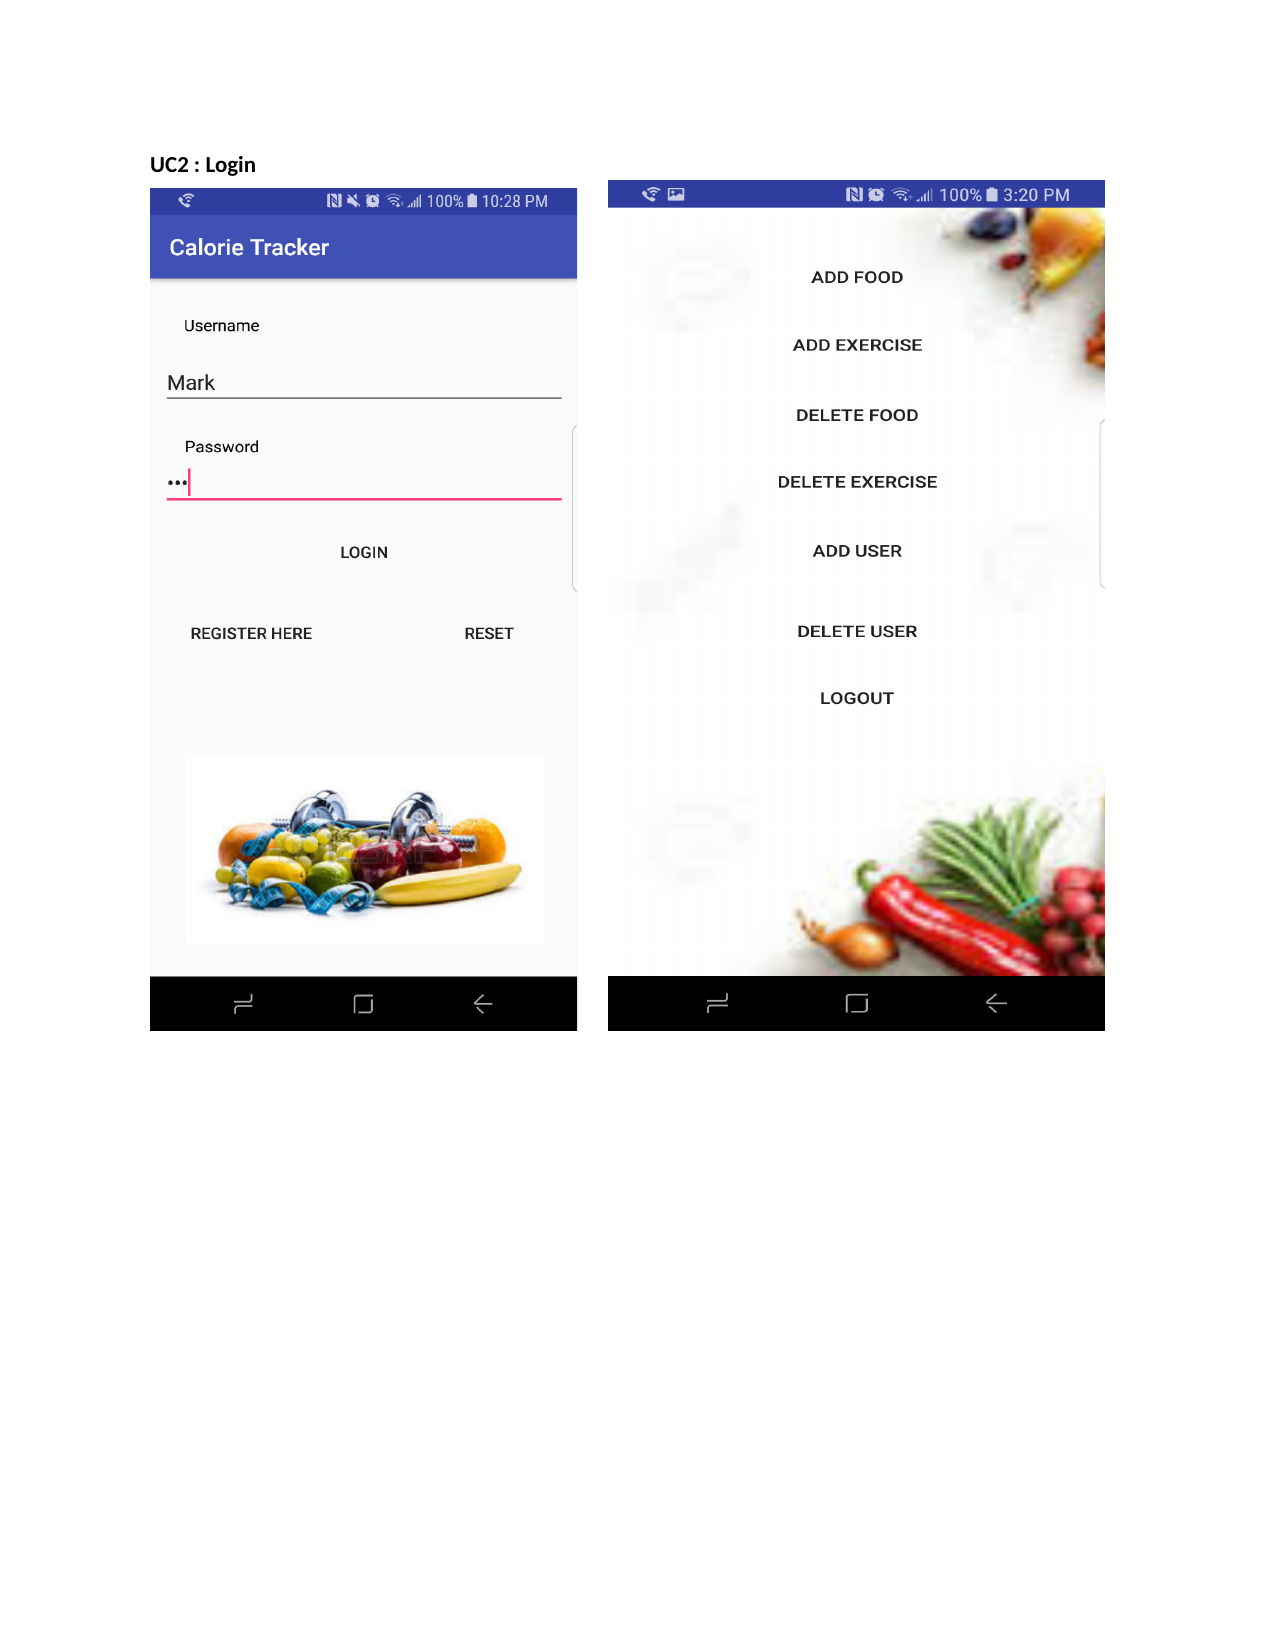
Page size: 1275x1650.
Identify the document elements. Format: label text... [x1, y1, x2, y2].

picture [150, 188, 578, 1031]
picture [608, 180, 1105, 1031]
